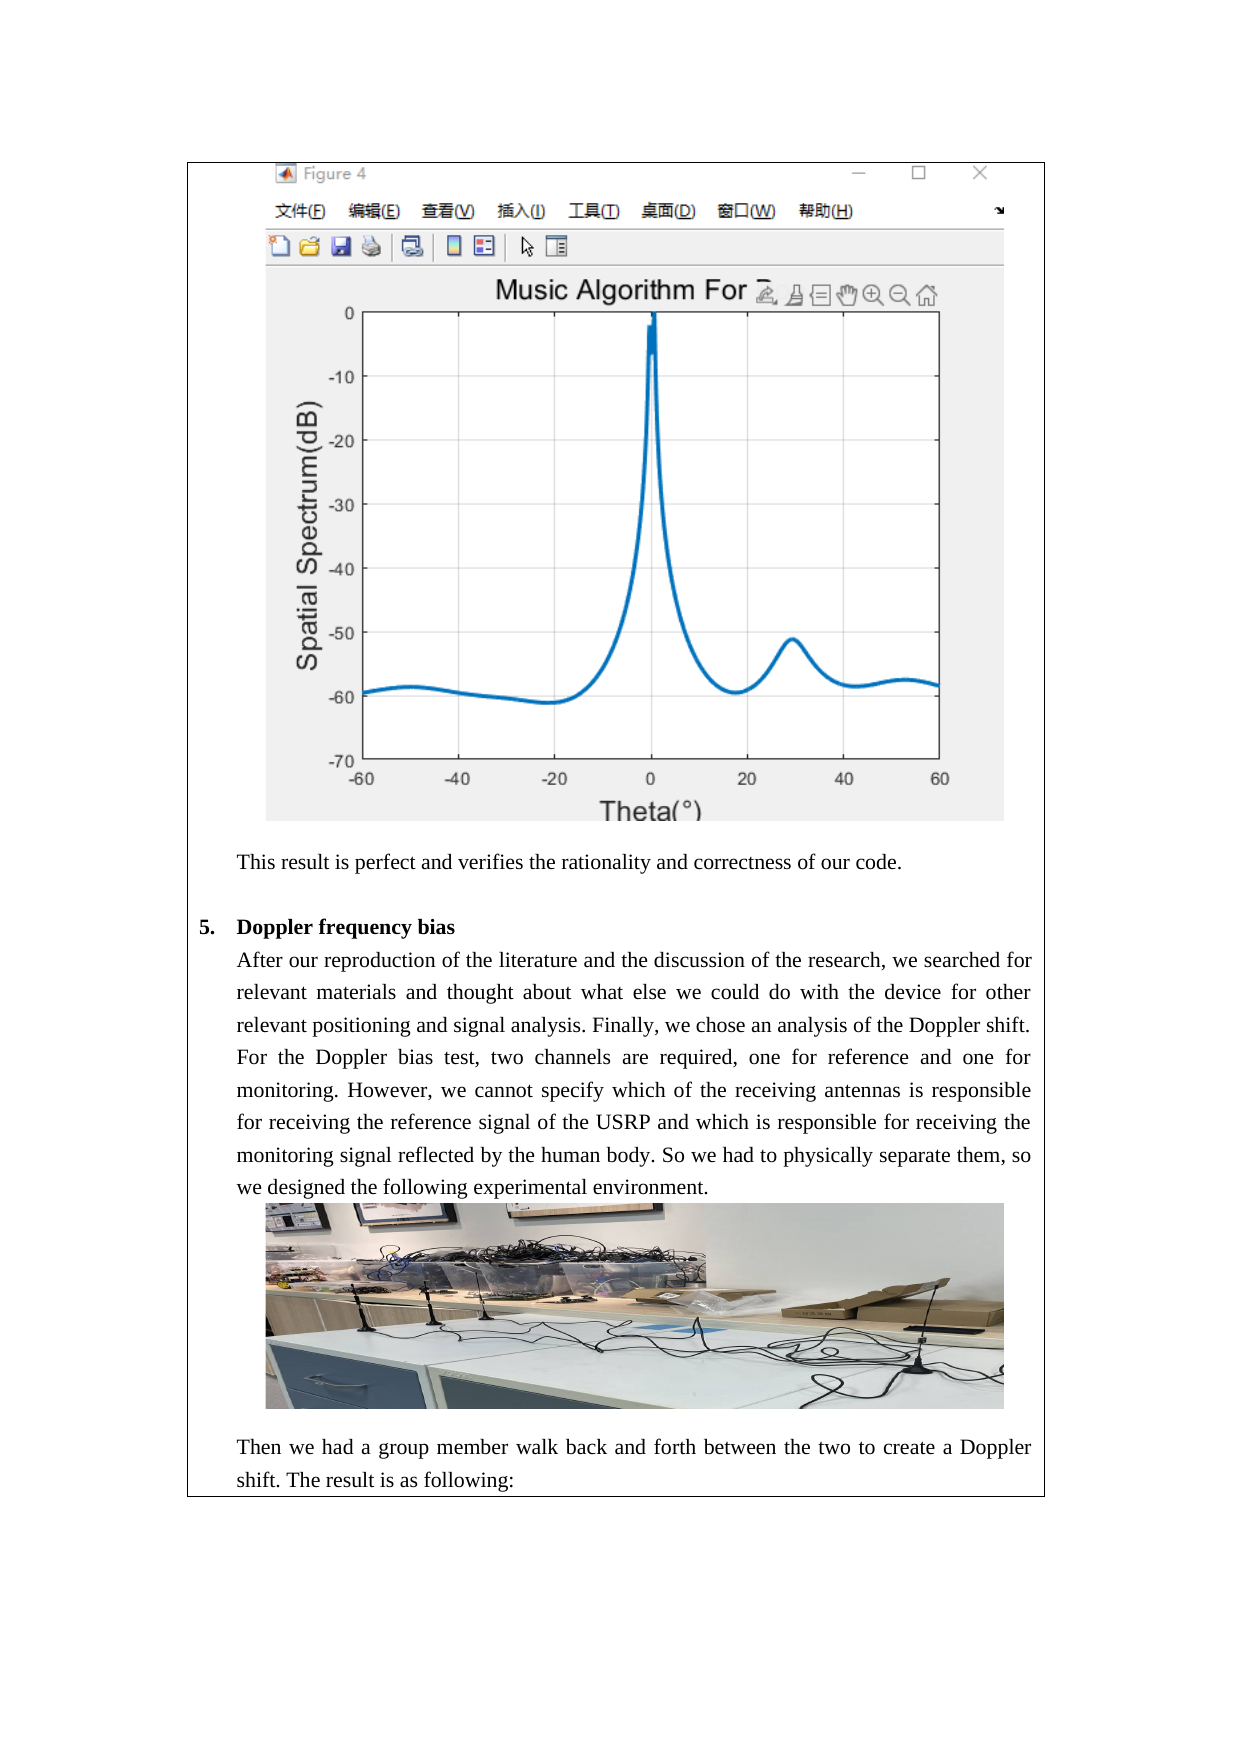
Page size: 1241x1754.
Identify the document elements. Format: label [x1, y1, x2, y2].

table_cell [188, 163, 1044, 1496]
picture [265, 163, 1004, 821]
picture [265, 1203, 1004, 1409]
